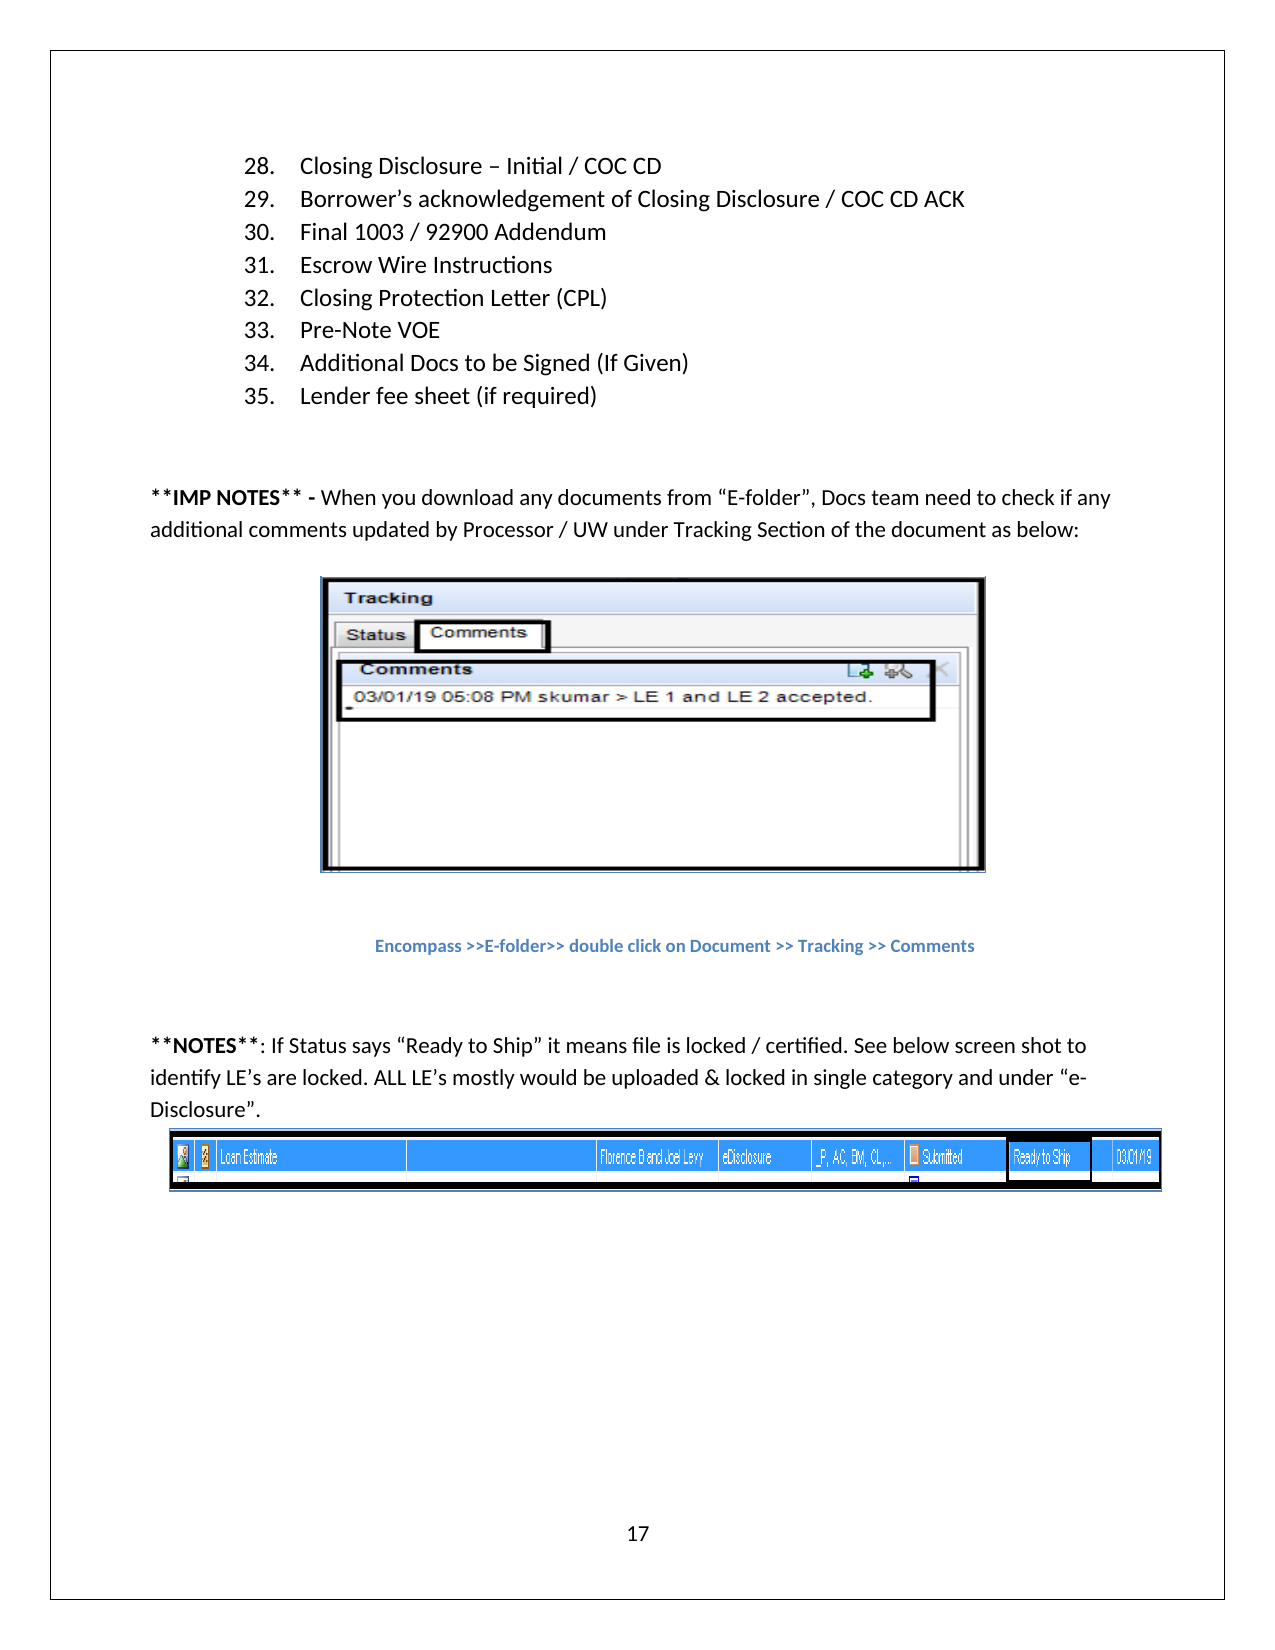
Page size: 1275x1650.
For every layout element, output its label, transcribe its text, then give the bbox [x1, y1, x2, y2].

list Closing Disclosure – Initial / COC CD [244, 150, 1110, 181]
list Lender fee sheet (if required) [244, 380, 1110, 411]
list Borrower’s acknowledgement of Closing Disclosure / COC CD ACK [244, 183, 1110, 213]
text **NOTES**: If Status says “Ready to Ship” it means file is locked / certified. See below screen shot to identify LE’s are locked. ALL LE’s mostly would be uploaded & locked in single category and under “e-Disclosure”. [150, 1031, 1125, 1123]
list Pre-Note VOE [244, 314, 1110, 345]
list Escrow Wire Instructions [244, 249, 1110, 279]
list Additional Docs to be Signed (If Given) [244, 347, 1110, 378]
picture [322, 578, 985, 872]
text **IMP NOTES** - When you download any documents from “E-folder”, Docs team need to check if any additional comments updated by Processor / UW under Tracking Section of the document as below: [150, 483, 1125, 543]
text Encompass >>E-folder>> double click on Document >> Tracking >> Comments [319, 886, 1107, 957]
list Final 1003 / 92900 Addendum [244, 216, 1110, 246]
list Closing Protection Letter (CPL) [244, 282, 1110, 312]
picture [170, 1129, 1161, 1190]
